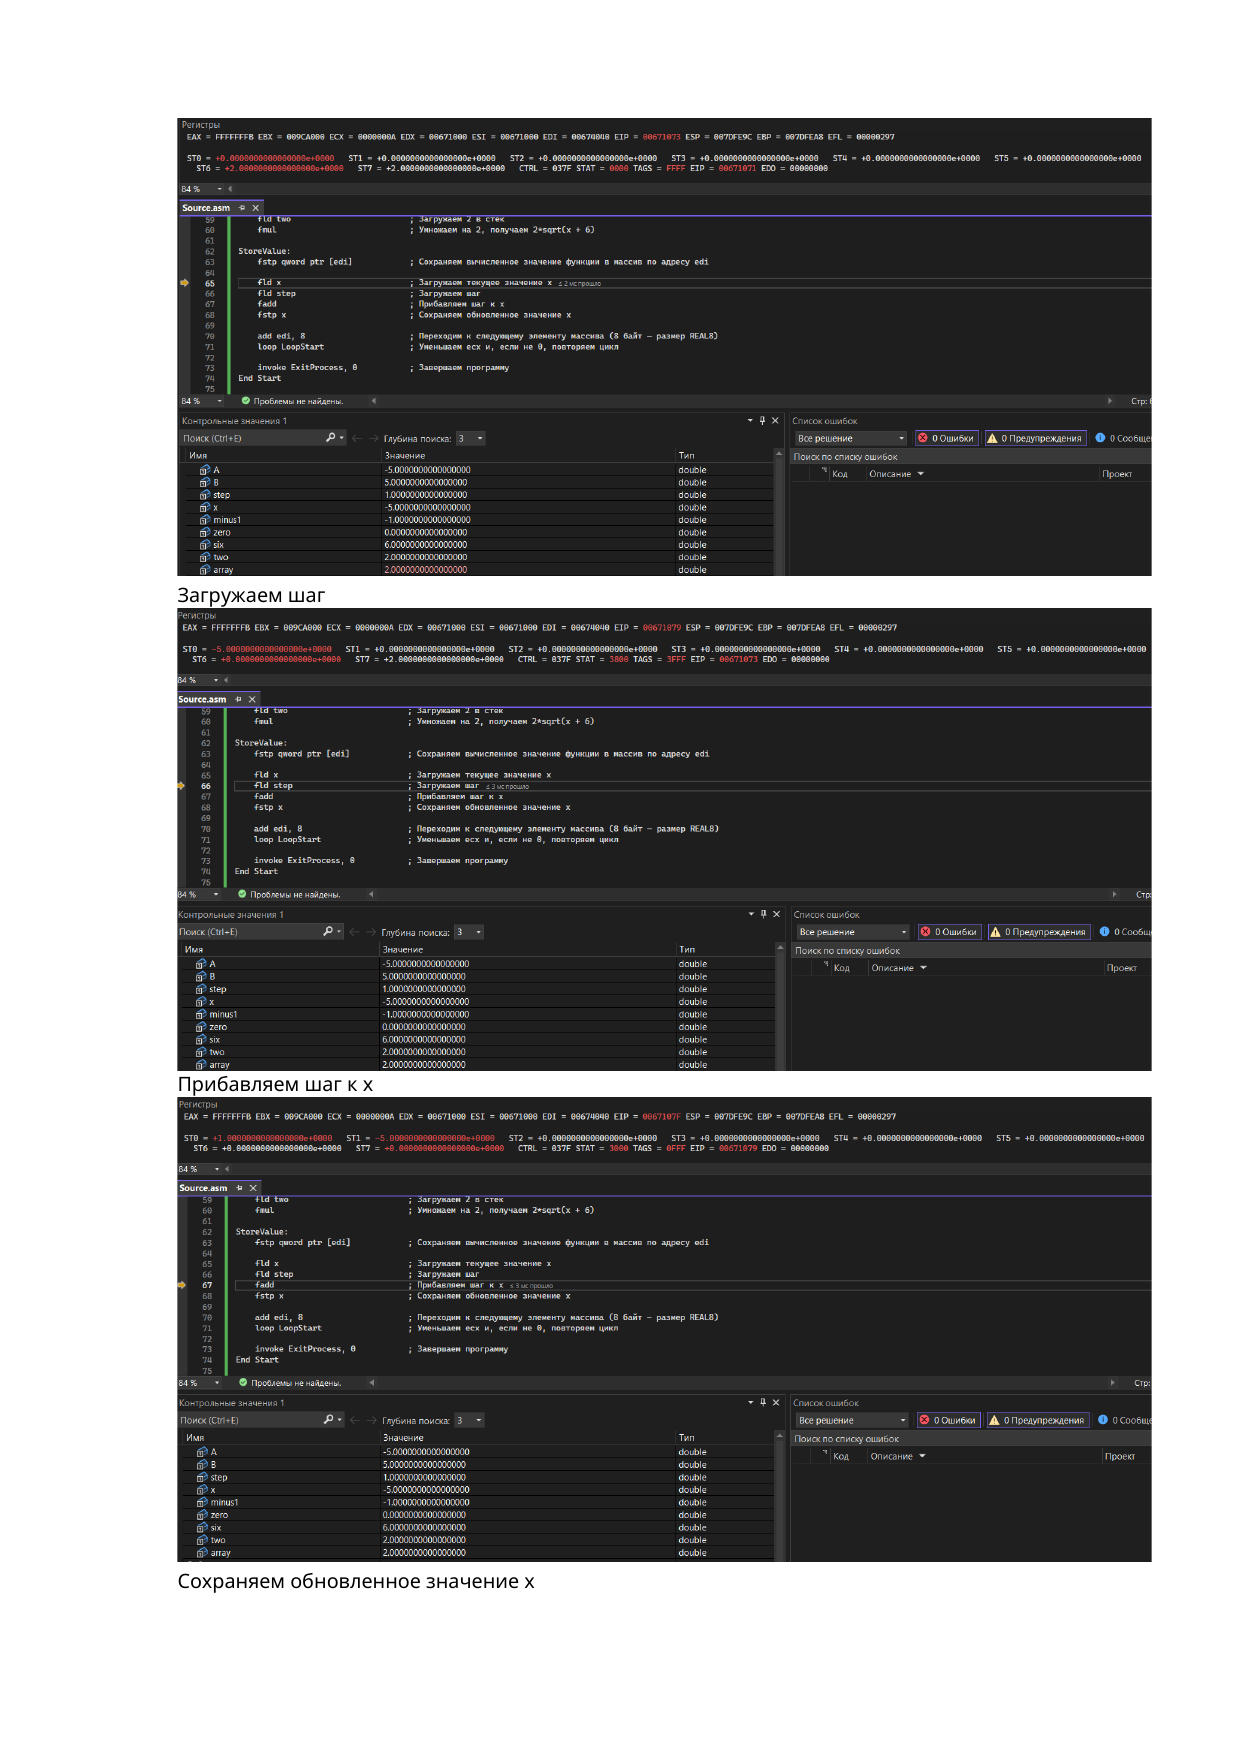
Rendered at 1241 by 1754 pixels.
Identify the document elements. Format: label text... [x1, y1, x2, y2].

text Прибавляем шаг к x Сохраняем обновленное значение x Переходим к следующему элементу массива (8 байт — размер REAL8) [177, 1071, 1152, 1097]
picture [177, 118, 1152, 576]
text Прибавляем шаг к x Сохраняем обновленное значение x Переходим к следующему элементу массива (8 байт — размер REAL8) [177, 1562, 1152, 1594]
text Сохраняем вычисленное значение функции в массив по адресу edi Загружаем текущее значение x Загружаем шаг [177, 576, 1152, 608]
picture [177, 1097, 1152, 1562]
picture [177, 608, 1152, 1071]
